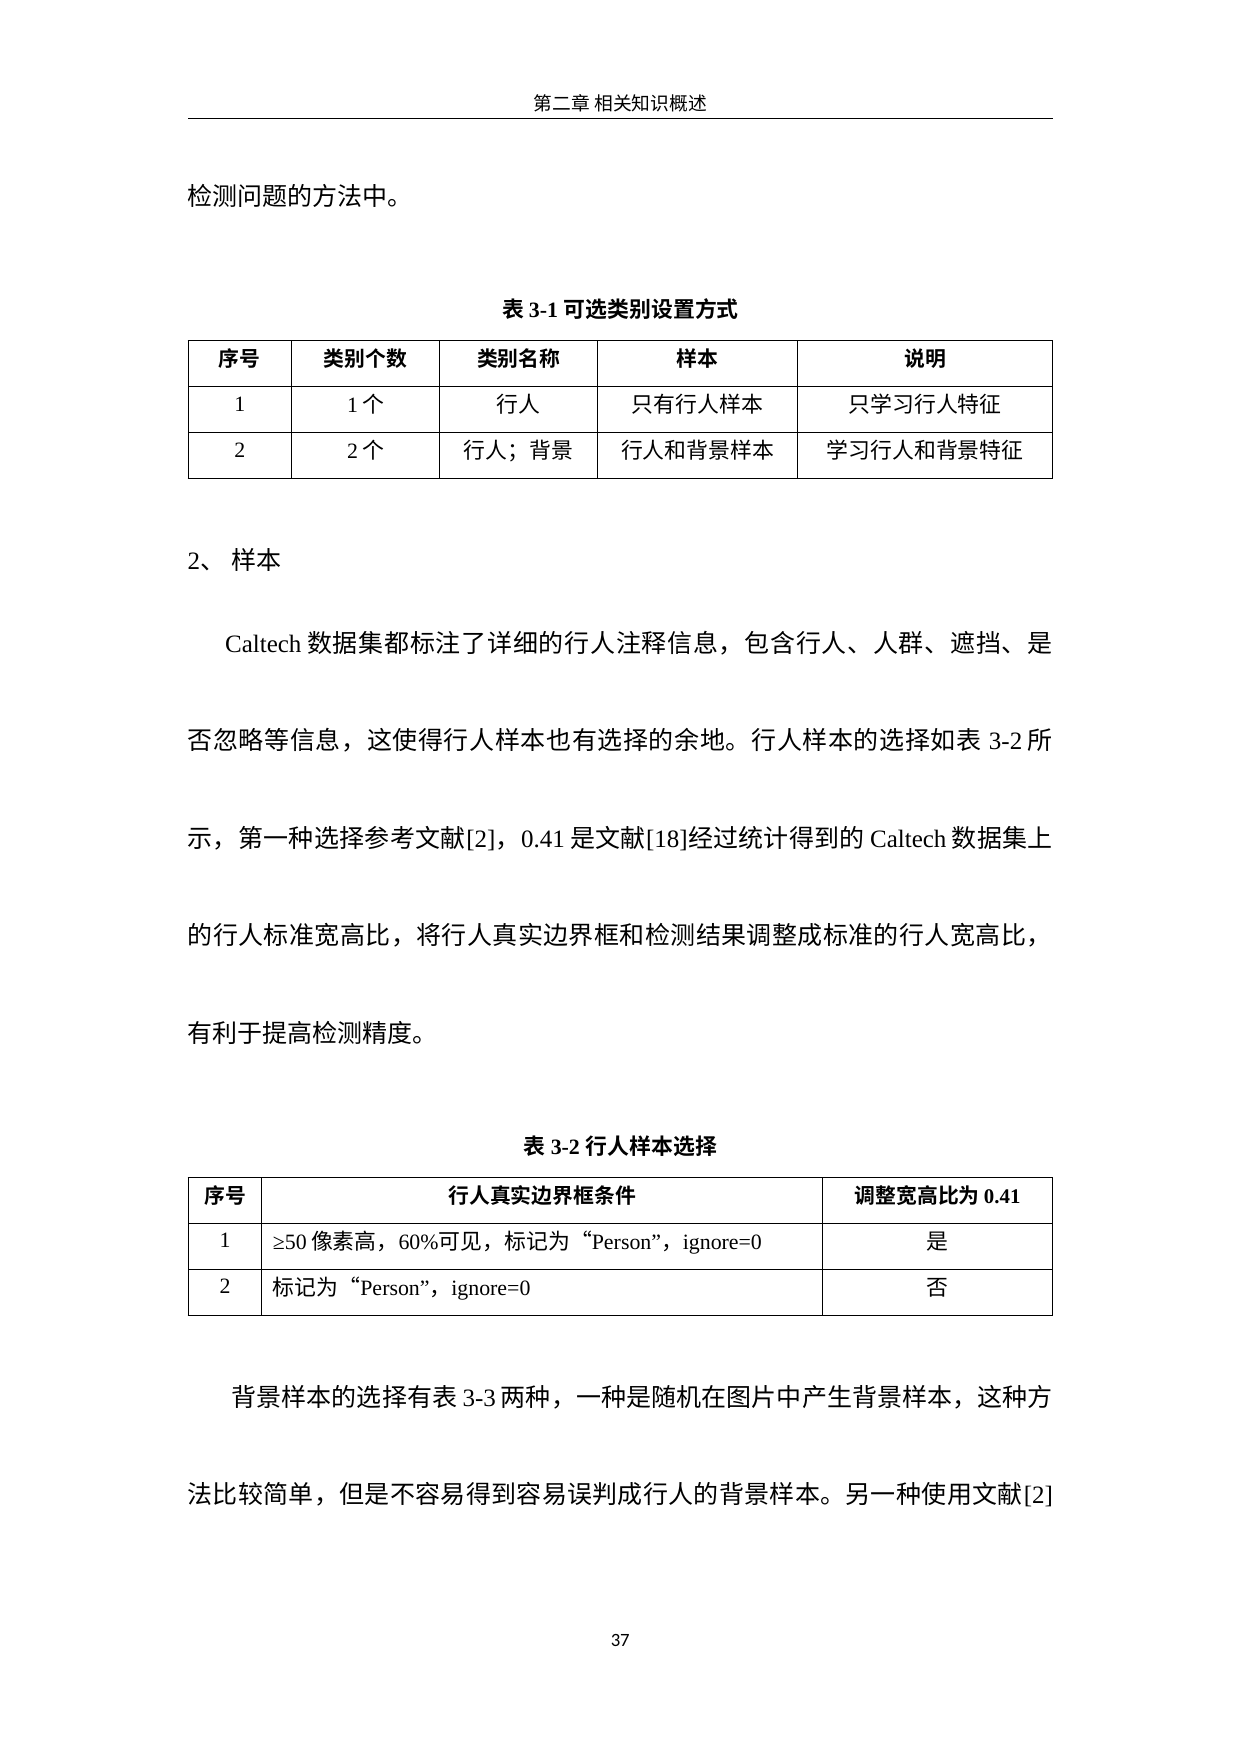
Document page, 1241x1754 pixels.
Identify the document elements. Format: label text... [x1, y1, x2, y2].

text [187, 162, 1053, 227]
table_cell 行人 [440, 387, 597, 432]
table_cell 行人；背景 [440, 433, 597, 478]
table_cell 1 [189, 387, 291, 432]
text 表 3-2 行人样本选择 [187, 1129, 1053, 1161]
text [187, 1363, 1053, 1525]
table_cell 是 [823, 1224, 1052, 1269]
table_cell 标记为“Person”，ignore=0 [262, 1270, 822, 1315]
table_cell 学习行人和背景特征 [798, 433, 1052, 478]
table_cell 只学习行人特征 [798, 387, 1052, 432]
table_header 样本 [598, 341, 797, 386]
table_cell 行人和背景样本 [598, 433, 797, 478]
table_cell 2 [189, 1270, 261, 1315]
list 样本 [187, 526, 1053, 591]
table_cell 1个 [292, 387, 439, 432]
table_header 说明 [798, 341, 1052, 386]
table_header 类别名称 [440, 341, 597, 386]
table_cell 2个 [292, 433, 439, 478]
table_cell 1 [189, 1224, 261, 1269]
table_header 序号 [189, 1178, 261, 1223]
text 表 3-1 可选类别设置方式 [187, 292, 1053, 324]
table_header 类别个数 [292, 341, 439, 386]
table_header 序号 [189, 341, 291, 386]
table_cell ≥50像素高，60%可见，标记为“Person”，ignore=0 [262, 1224, 822, 1269]
table_header 行人真实边界框条件 [262, 1178, 822, 1223]
table_cell 只有行人样本 [598, 387, 797, 432]
table_cell 否 [823, 1270, 1052, 1315]
table_header 调整宽高比为0.41 [823, 1178, 1052, 1223]
table_cell 2 [189, 433, 291, 478]
text Caltech数据集都标注了详细的行人注释信息，包含行人、人群、遮挡、是否忽略等信息，这使得行人样本也有选择的余地。行人样本的选择如表3-2所示，第一种选择参考文献[2]，0.41是文献[18]经过统计得到的Caltech数据集上的行人标准宽高比，将行人真实边界框和检测结果调整成标准的行人宽高比，有利于提高检测精度。 [187, 609, 1053, 1064]
